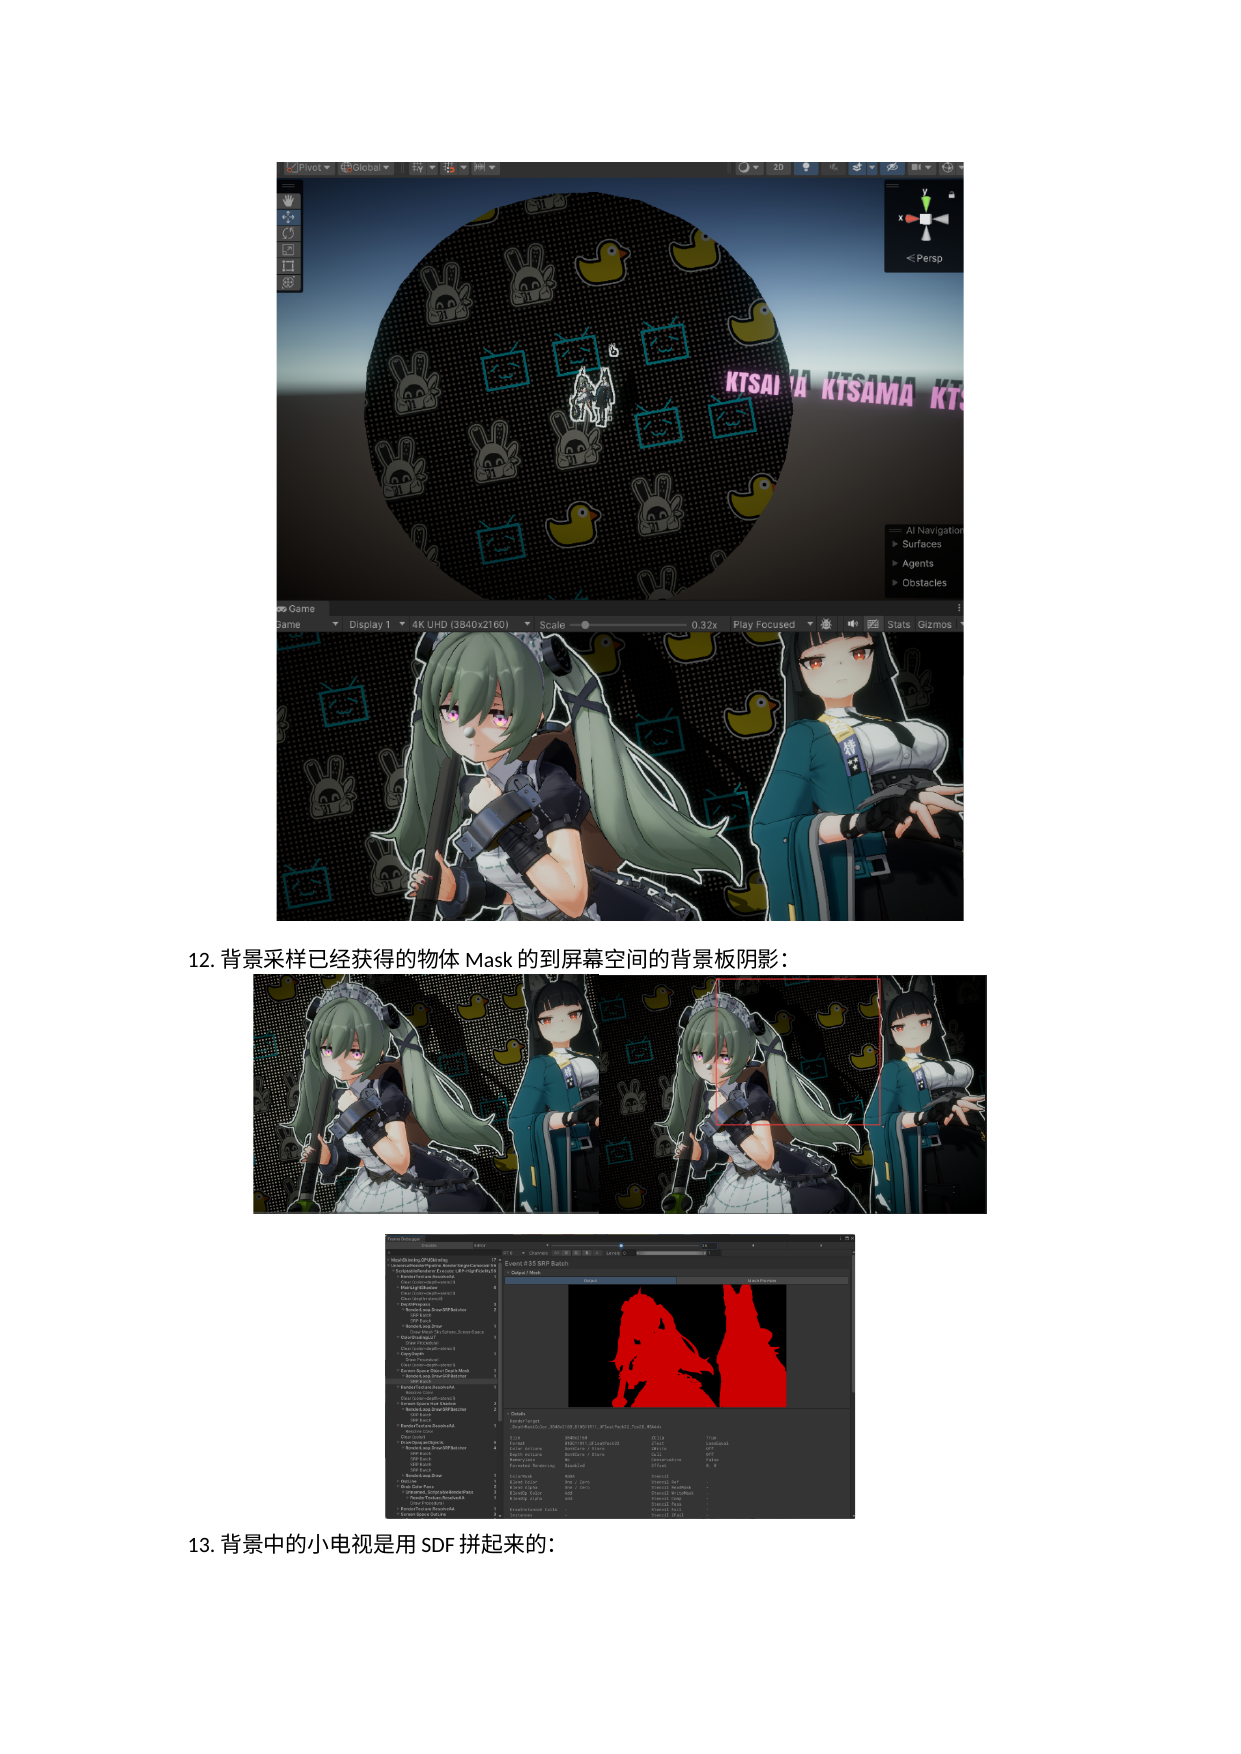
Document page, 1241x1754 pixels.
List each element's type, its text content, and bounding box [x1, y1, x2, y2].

picture [385, 1234, 856, 1519]
list 背景中的小电视是用SDF拼起来的： [187, 1527, 1053, 1559]
list 背景采样已经获得的物体Mask的到屏幕空间的背景板阴影： [187, 942, 1053, 974]
picture [276, 162, 964, 921]
picture [253, 974, 987, 1214]
